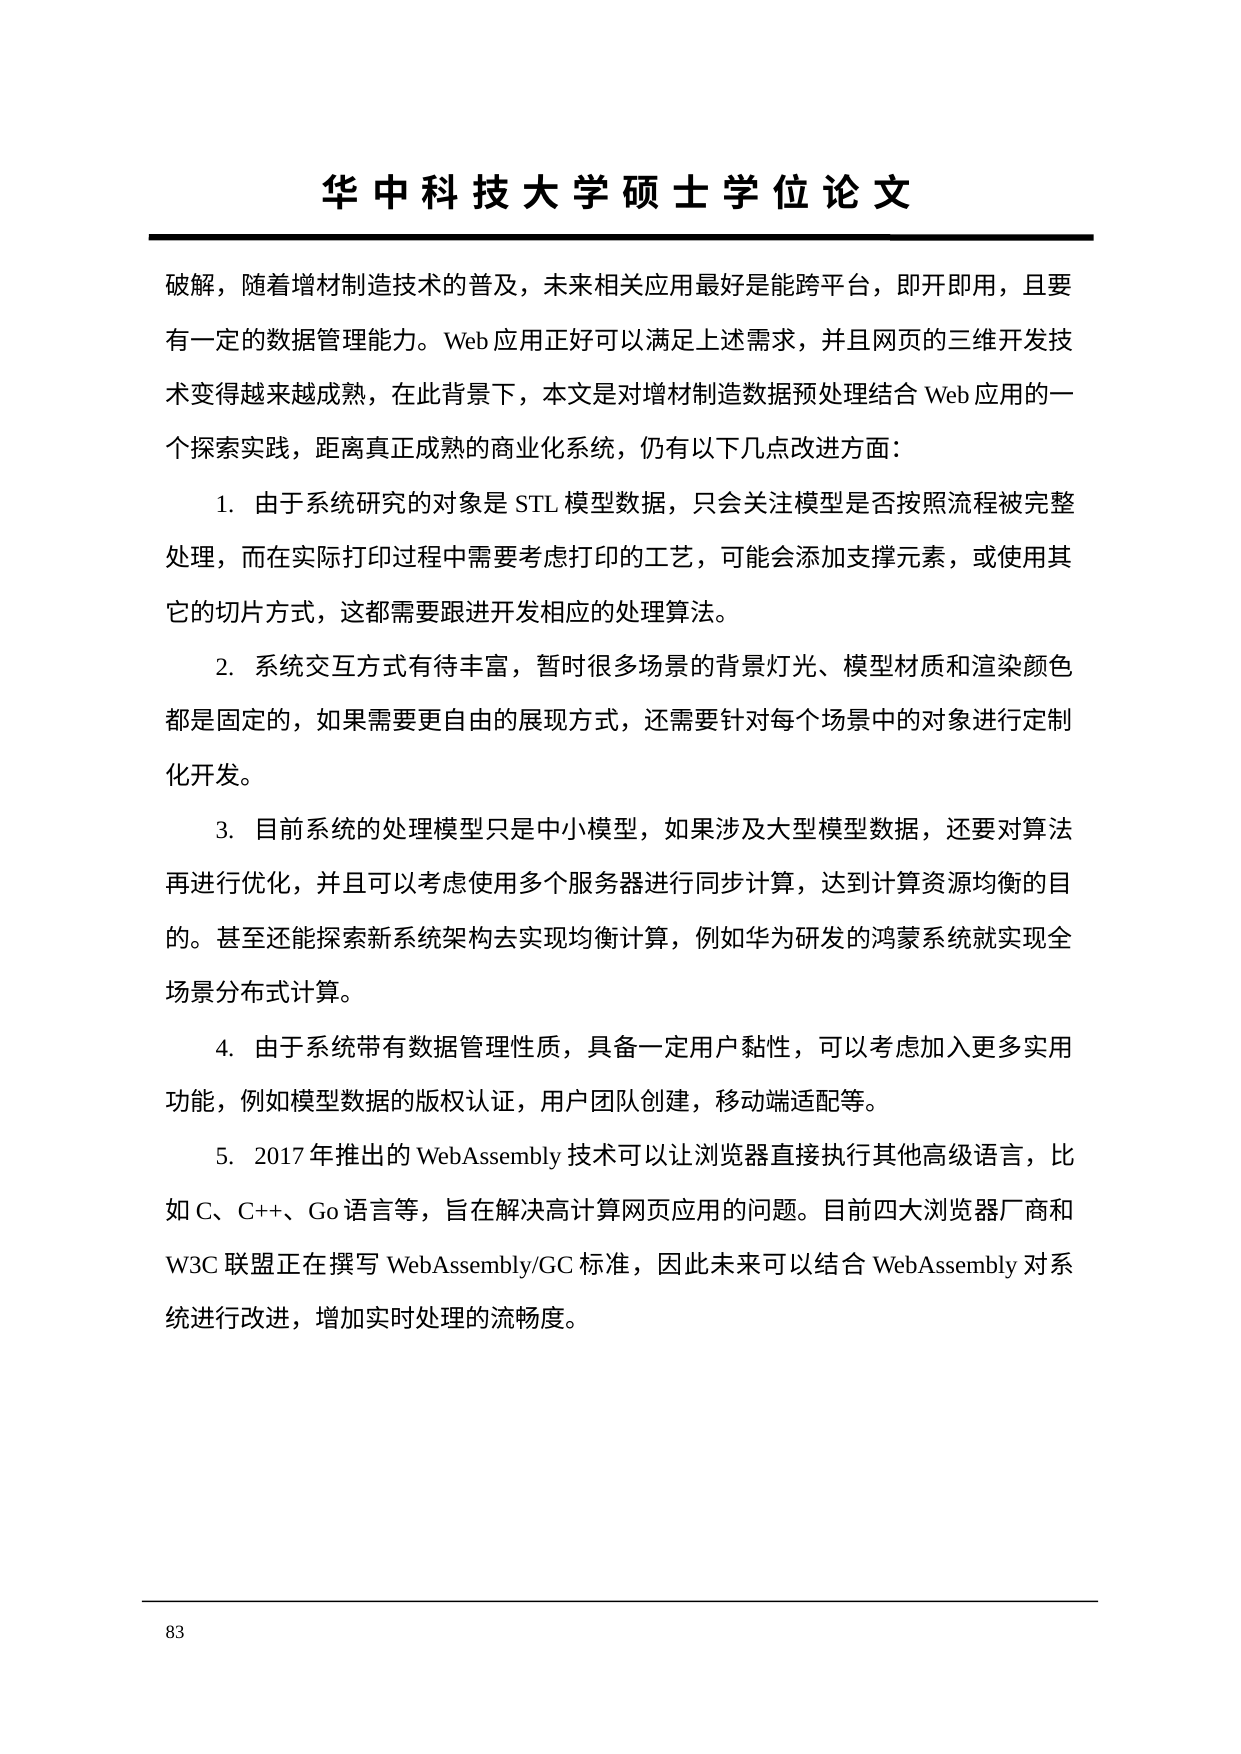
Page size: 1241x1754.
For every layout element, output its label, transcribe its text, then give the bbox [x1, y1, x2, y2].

list 2017年推出的WebAssembly技术可以让浏览器直接执行其他高级语言，比如C、C++、Go语言等，旨在解决高计算网页应用的问题。目前四大浏览器厂商和W3C联盟正在撰写WebAssembly/GC标准，因此未来可以结合WebAssembly对系统进行改进，增加实时处理的流畅度。 [165, 1136, 1075, 1335]
list 目前系统的处理模型只是中小模型，如果涉及大型模型数据，还要对算法再进行优化，并且可以考虑使用多个服务器进行同步计算，达到计算资源均衡的目的。甚至还能探索新系统架构去实现均衡计算，例如华为研发的鸿蒙系统就实现全场景分布式计算。 [165, 809, 1075, 1009]
list 由于系统研究的对象是STL模型数据，只会关注模型是否按照流程被完整处理，而在实际打印过程中需要考虑打印的工艺，可能会添加支撑元素，或使用其它的切片方式，这都需要跟进开发相应的处理算法。 [165, 483, 1075, 628]
list 系统交互方式有待丰富，暂时很多场景的背景灯光、模型材质和渲染颜色都是固定的，如果需要更自由的展现方式，还需要针对每个场景中的对象进行定制化开发。 [165, 646, 1075, 791]
list 由于系统带有数据管理性质，具备一定用户黏性，可以考虑加入更多实用功能，例如模型数据的版权认证，用户团队创建，移动端适配等。 [165, 1027, 1075, 1118]
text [165, 266, 1075, 465]
